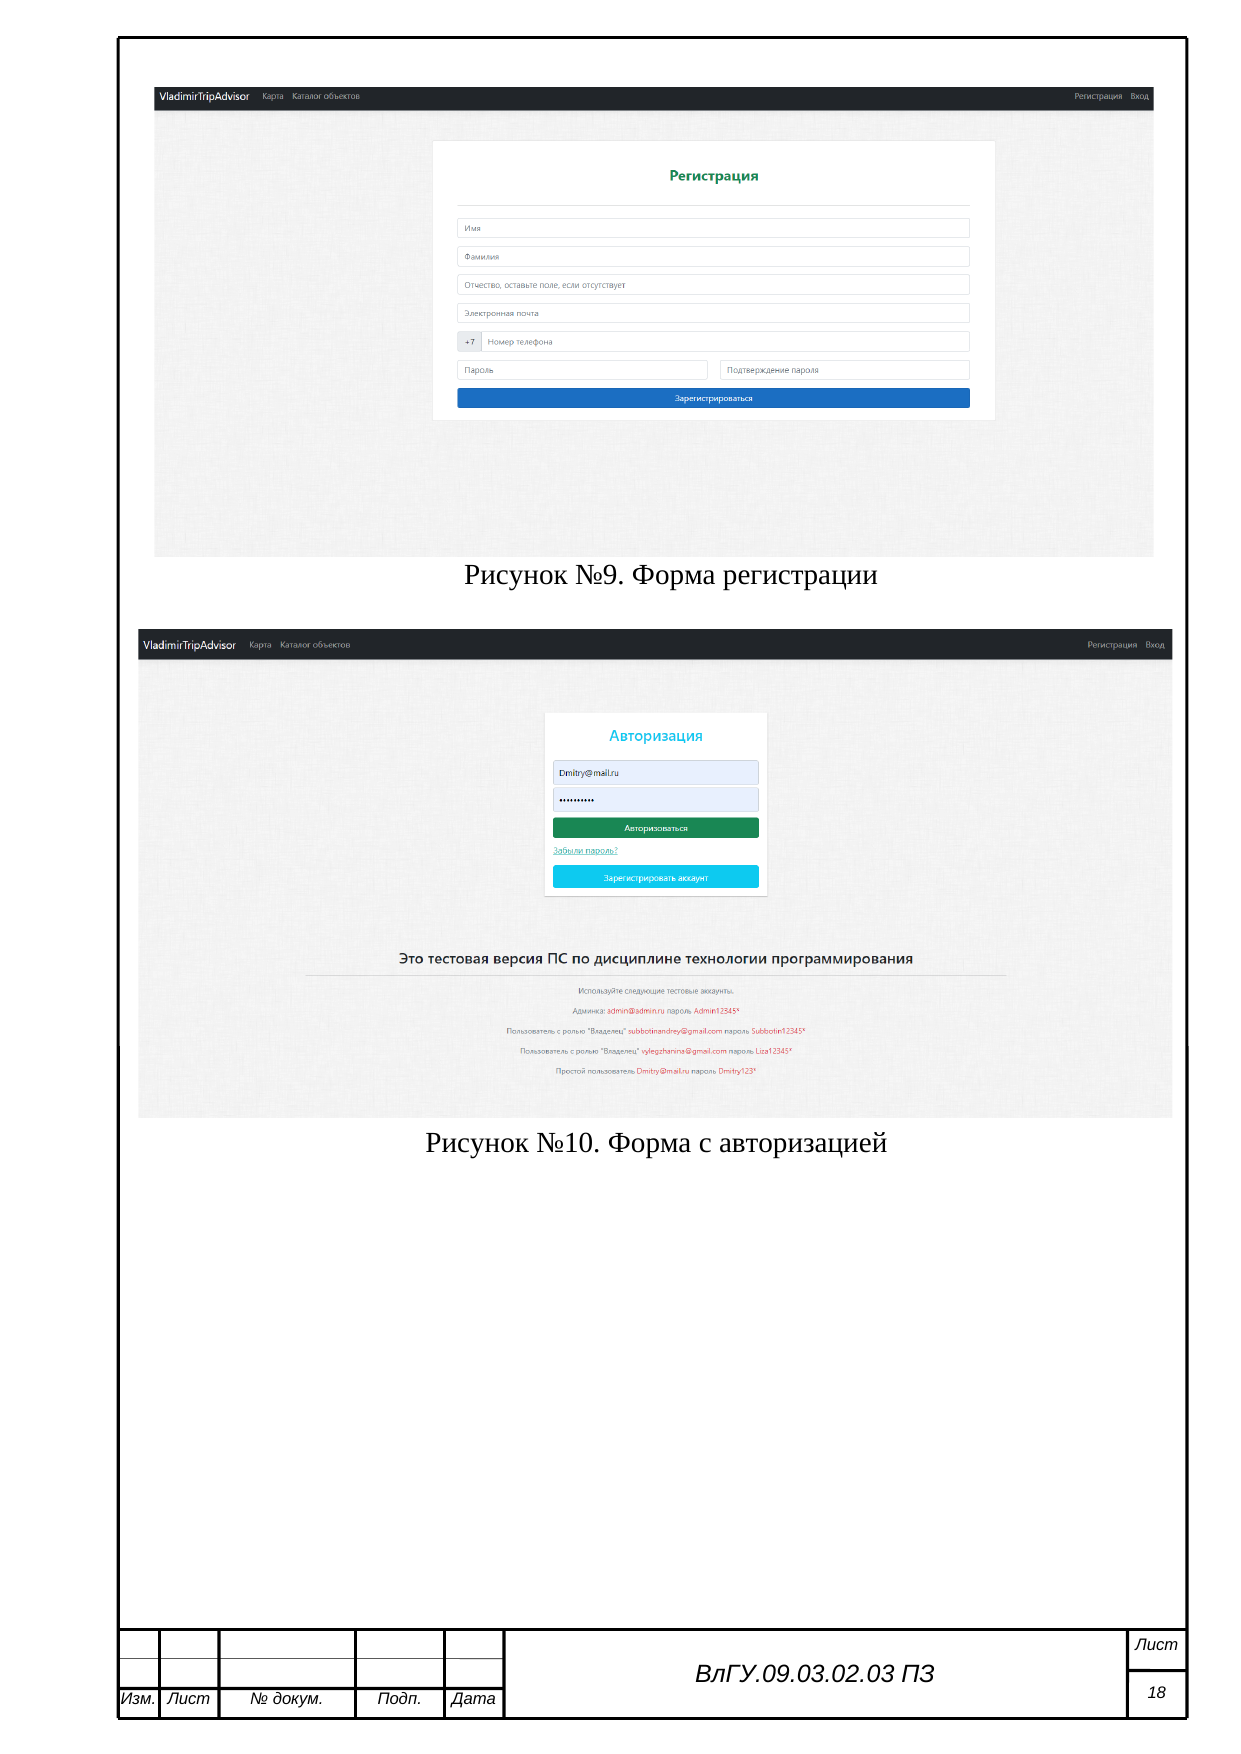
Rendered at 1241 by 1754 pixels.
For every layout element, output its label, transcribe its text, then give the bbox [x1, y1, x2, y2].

picture [137, 629, 1171, 1118]
picture [153, 87, 1153, 557]
